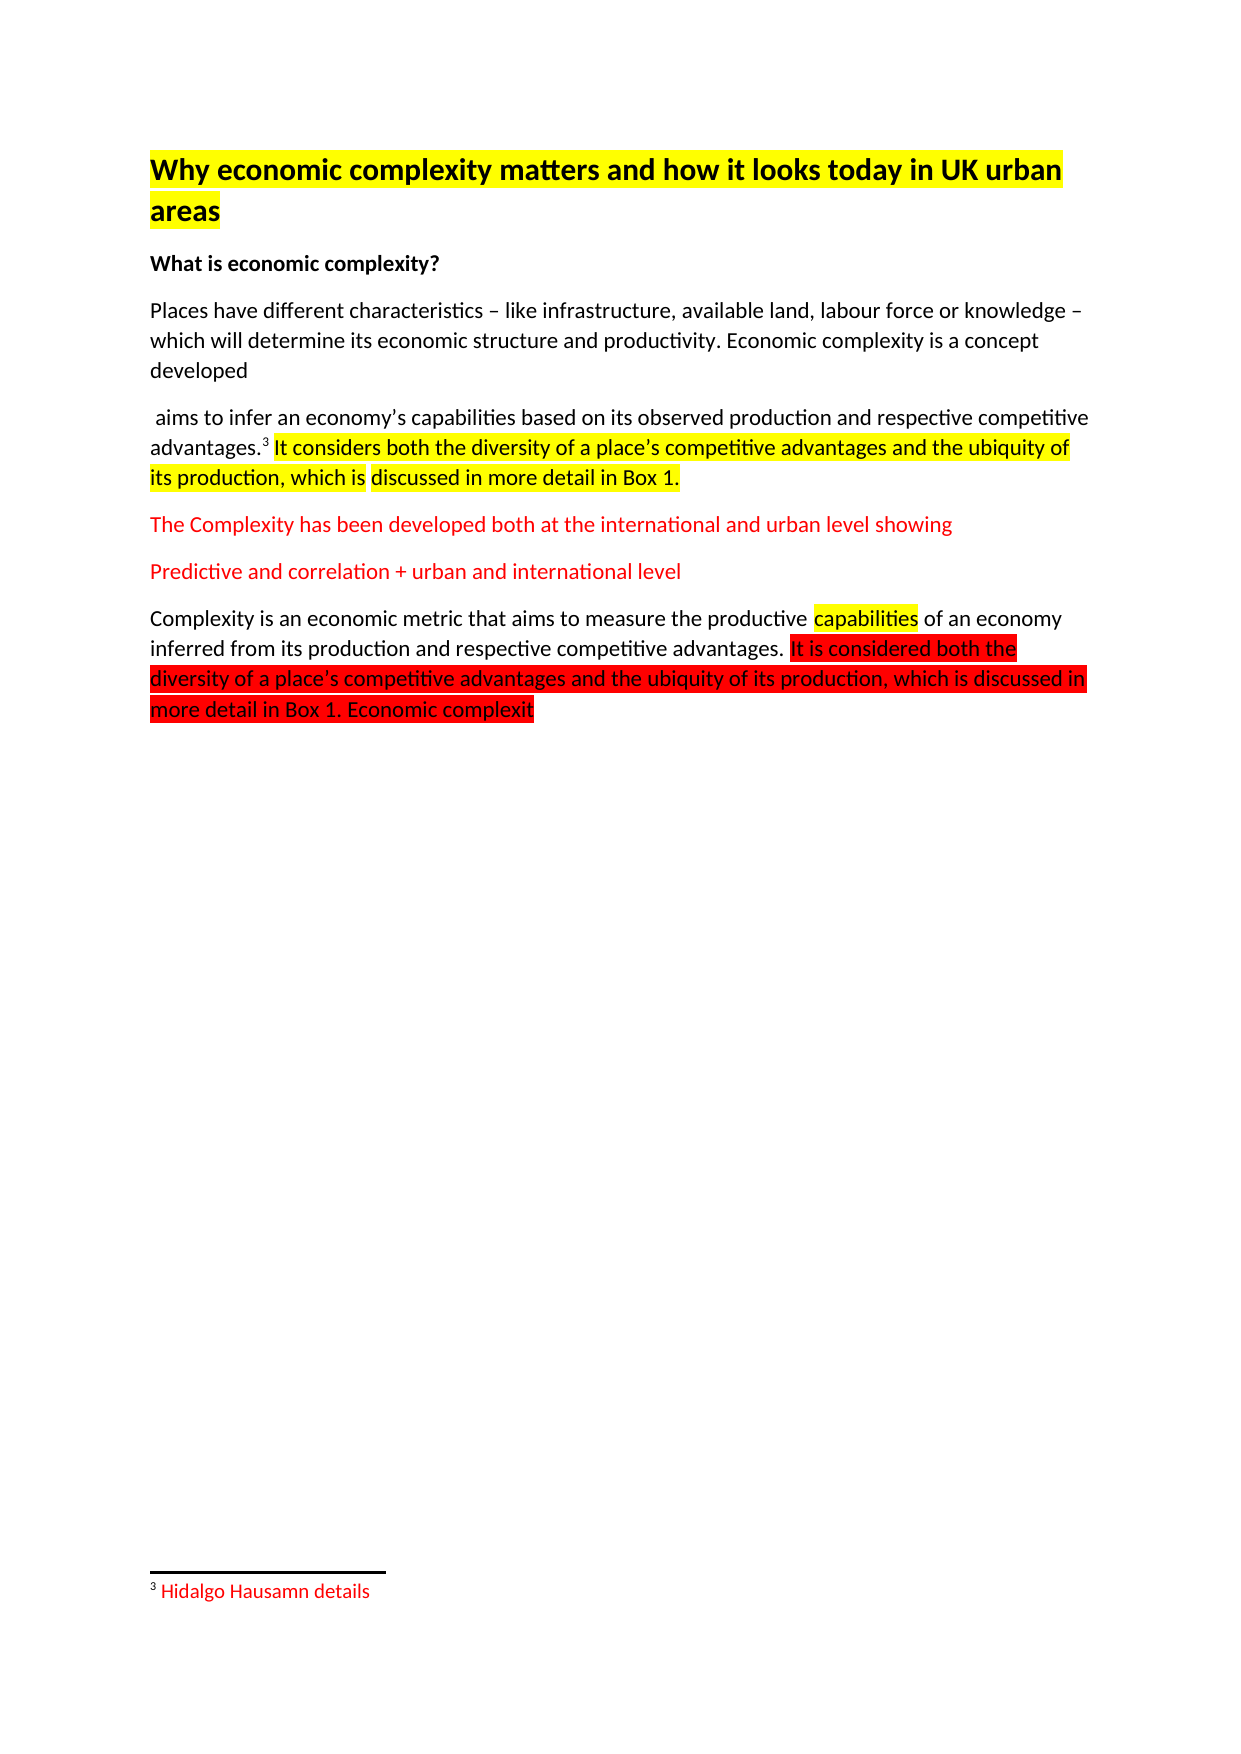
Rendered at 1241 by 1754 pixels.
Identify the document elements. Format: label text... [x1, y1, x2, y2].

text Predictive and correlation + urban and international level [150, 557, 1090, 585]
text The Complexity has been developed both at the international and urban level showing [150, 510, 1090, 538]
text Places have different characteristics – like infrastructure, available land, labour force or knowledge – which will determine its economic structure and productivity. Economic complexity is a concept developed [150, 296, 1090, 384]
text aims to infer an economy’s capabilities based on its observed production and respective competitive advantages. It considers both the diversity of a place’s competitive advantages and the ubiquity of its production, which is discussed in more detail in Box 1. [150, 403, 1090, 492]
text What is economic complexity? [150, 249, 1090, 277]
text Complexity is an economic metric that aims to measure the productive capabilities of an economy inferred from its production and respective competitive advantages. It is considered both the diversity of a place’s competitive advantages and the ubiquity of its production, which is discussed in more detail in Box 1. Economic complexit [150, 604, 1090, 723]
text Why economic complexity matters and how it looks today in UK urban areas [150, 150, 1090, 229]
